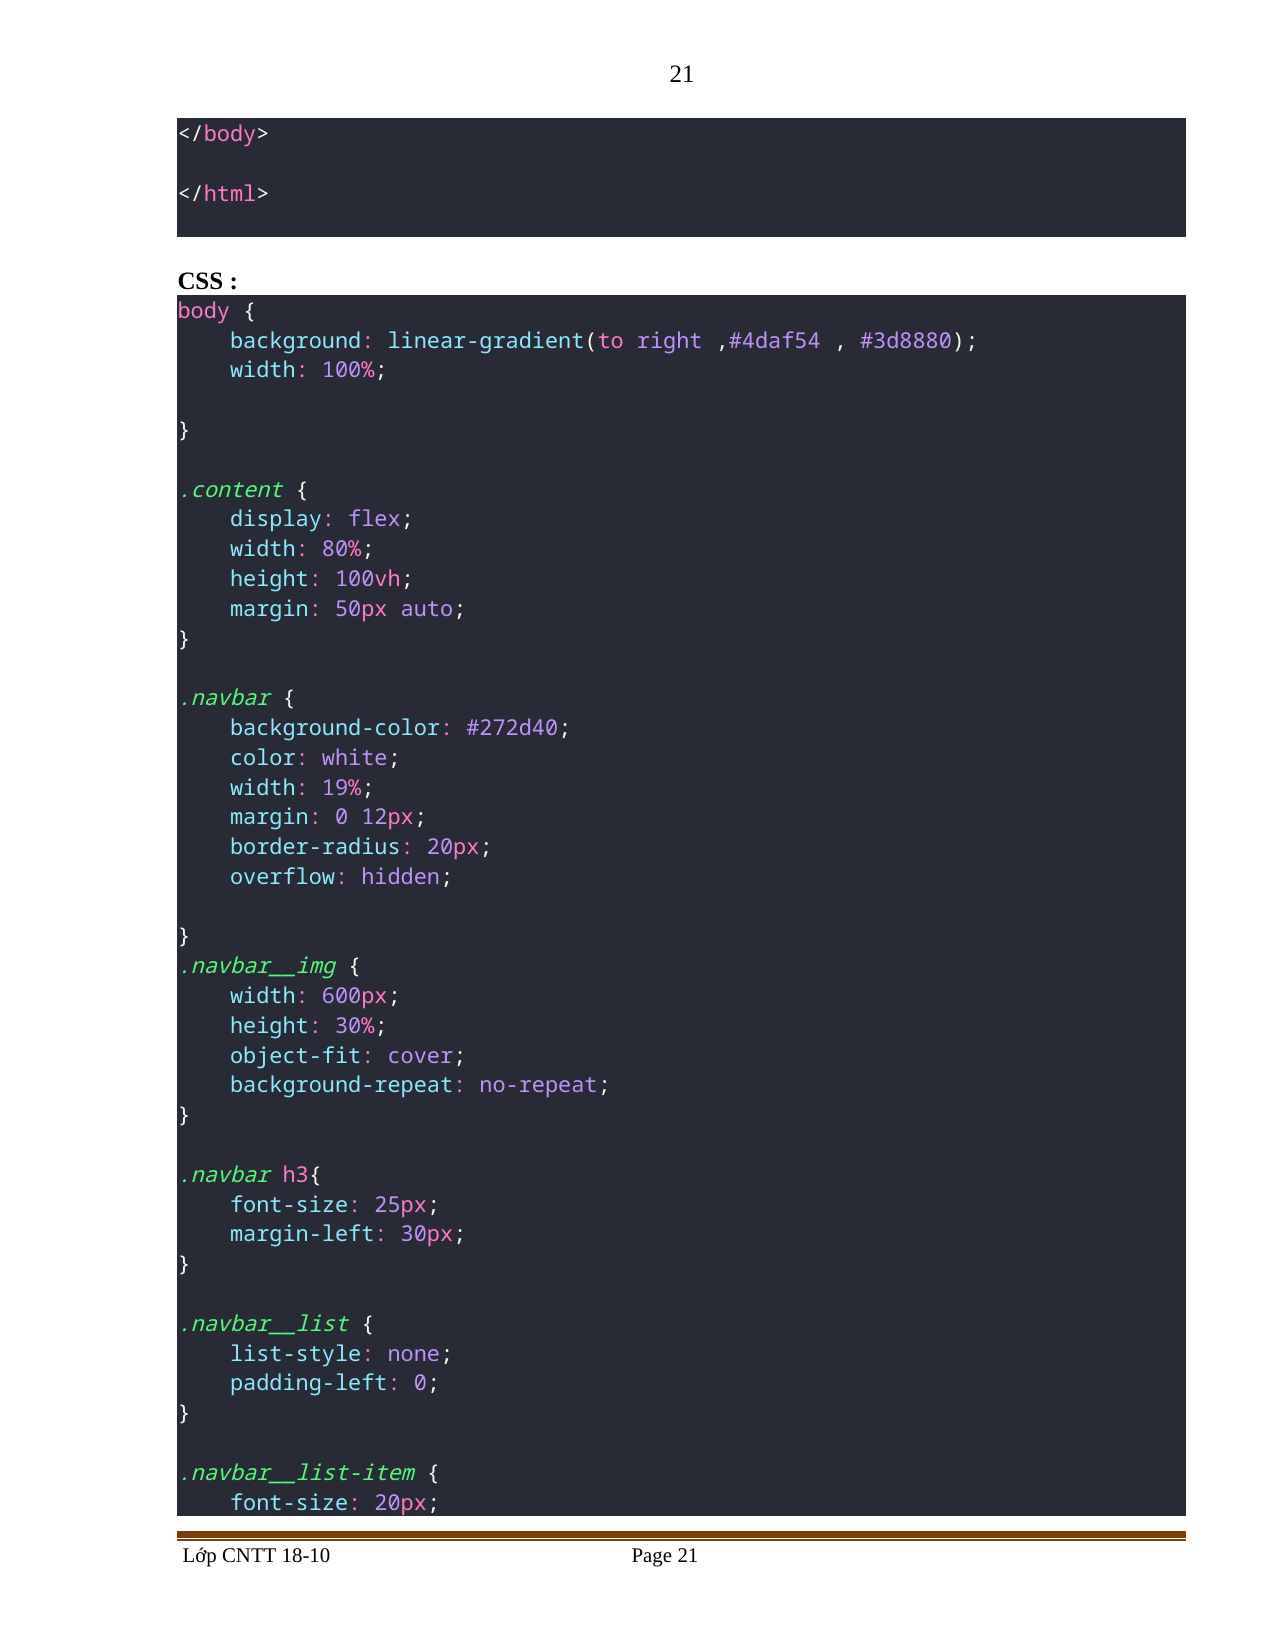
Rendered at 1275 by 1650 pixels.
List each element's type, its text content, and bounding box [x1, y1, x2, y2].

text } [177, 1397, 1186, 1427]
text object-fit: cover; [177, 1039, 1186, 1069]
text padding-left: 0; [177, 1367, 1186, 1397]
text width: 80%; [177, 533, 1186, 563]
text </body> [177, 118, 1186, 148]
text } [177, 414, 1186, 444]
text margin-left: 30px; [177, 1218, 1186, 1248]
text </html> [177, 178, 1186, 207]
text border-radius: 20px; [177, 831, 1186, 861]
text width: 600px; [177, 980, 1186, 1010]
text background: linear-gradient(to right ,#4daf54 , #3d8880); [177, 324, 1186, 354]
text } [177, 920, 1186, 950]
text } [177, 1248, 1186, 1278]
text color: white; [177, 742, 1186, 771]
text margin: 0 12px; [177, 801, 1186, 831]
text overflow: hidden; [177, 861, 1186, 891]
text width: 19%; [177, 771, 1186, 801]
text .navbar__list { [177, 1308, 1186, 1337]
text .navbar__img { [177, 950, 1186, 980]
text display: flex; [177, 503, 1186, 533]
text .navbar__list-item { [177, 1457, 1186, 1486]
text list-style: none; [177, 1337, 1186, 1367]
text height: 30%; [177, 1010, 1186, 1039]
text background-color: #272d40; [177, 712, 1186, 742]
text font-size: 25px; [177, 1188, 1186, 1218]
text CSS : [177, 266, 1186, 295]
text } [177, 1099, 1186, 1129]
text height: 100vh; [177, 563, 1186, 593]
text font-size: 20px; [177, 1486, 1186, 1516]
text .navbar h3{ [177, 1159, 1186, 1188]
text .content { [177, 473, 1186, 503]
text } [177, 622, 1186, 652]
text background-repeat: no-repeat; [177, 1069, 1186, 1099]
text .navbar { [177, 682, 1186, 712]
text body { [177, 295, 1186, 324]
text width: 100%; [177, 354, 1186, 384]
text margin: 50px auto; [177, 593, 1186, 622]
